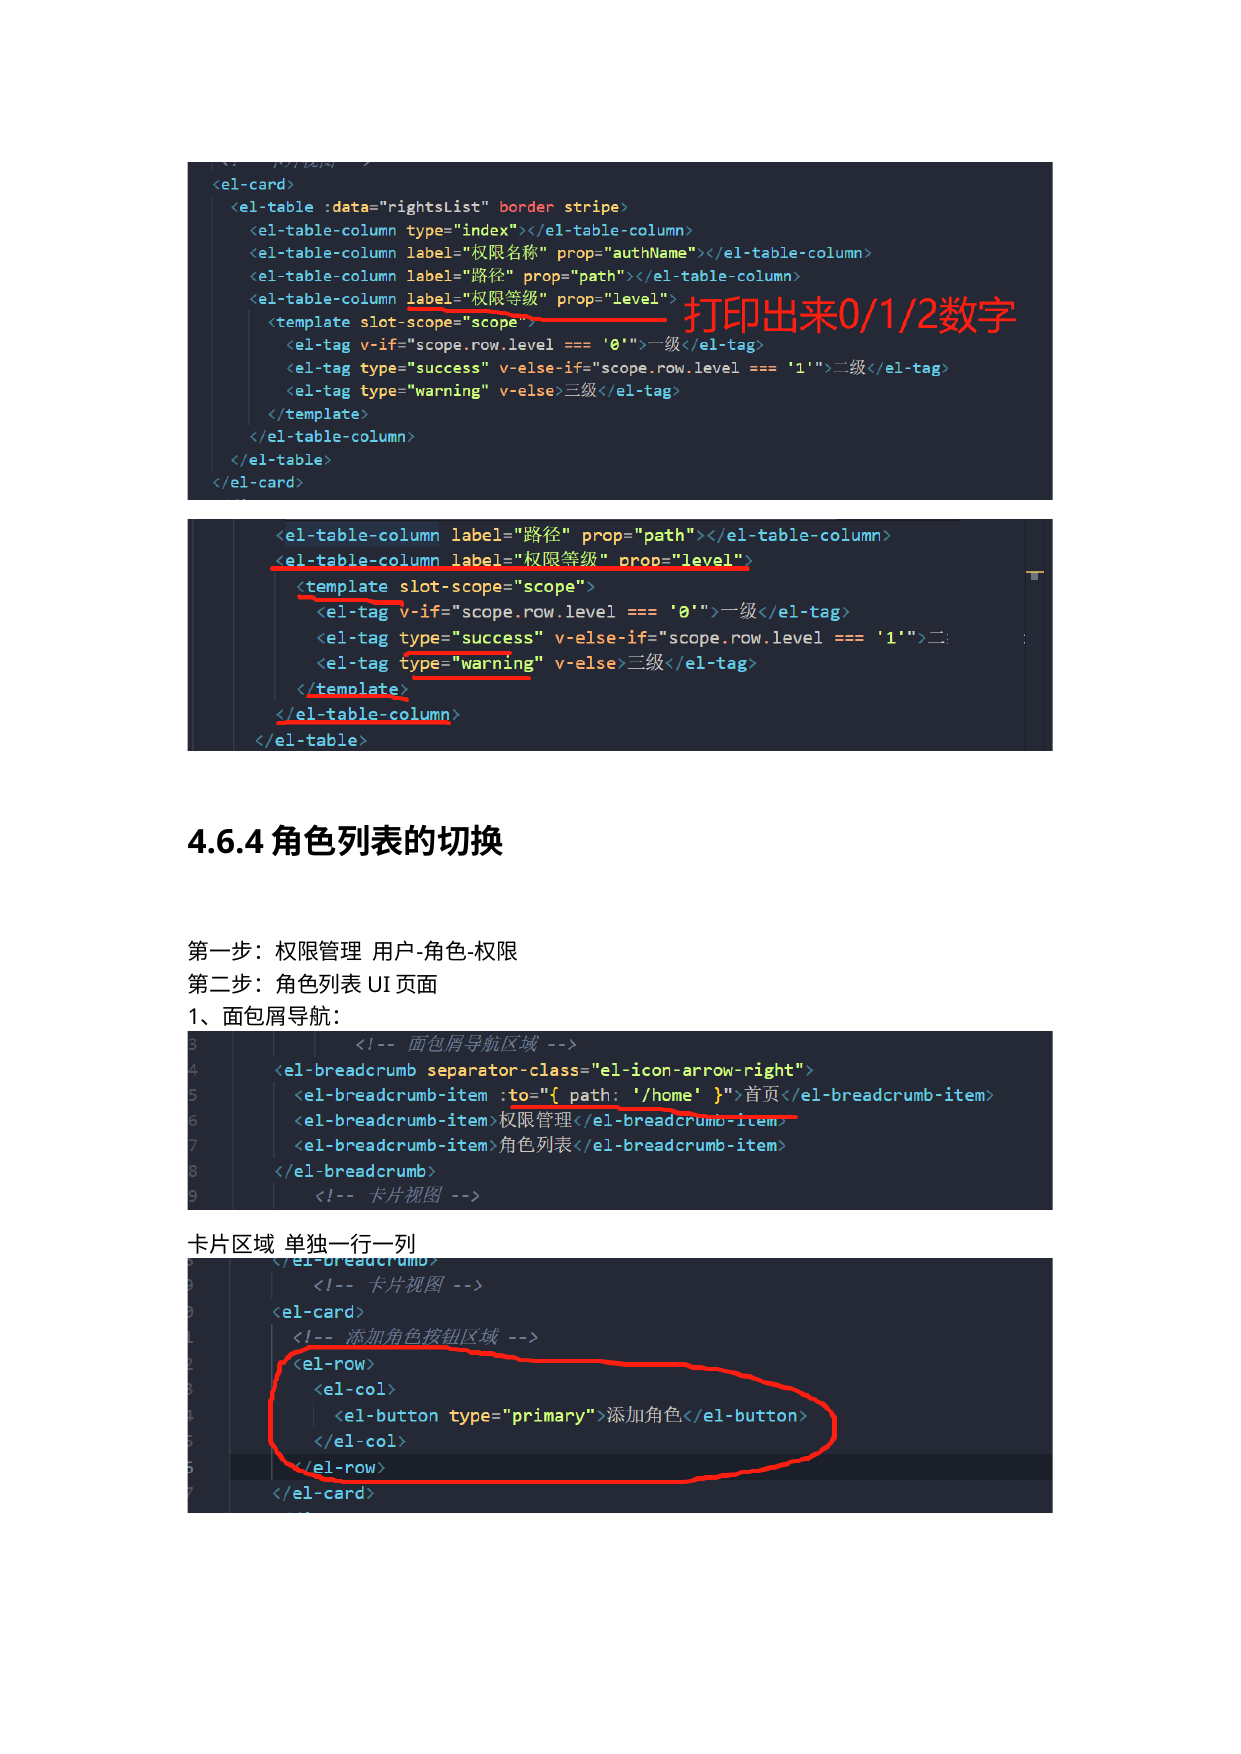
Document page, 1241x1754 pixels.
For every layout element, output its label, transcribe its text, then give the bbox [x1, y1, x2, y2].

text 第一步：权限管理 用户-角色-权限 [187, 934, 1053, 966]
subtitle 4.6.4角色列表的切换 [187, 807, 1053, 872]
picture [187, 1031, 1053, 1210]
picture [187, 162, 1053, 500]
picture [187, 1258, 1053, 1513]
text 卡片区域 单独一行一列 [187, 1226, 1053, 1258]
picture [187, 519, 1053, 751]
text 第二步：角色列表UI页面 [187, 966, 1053, 999]
text 1、面包屑导航： [187, 999, 1053, 1031]
